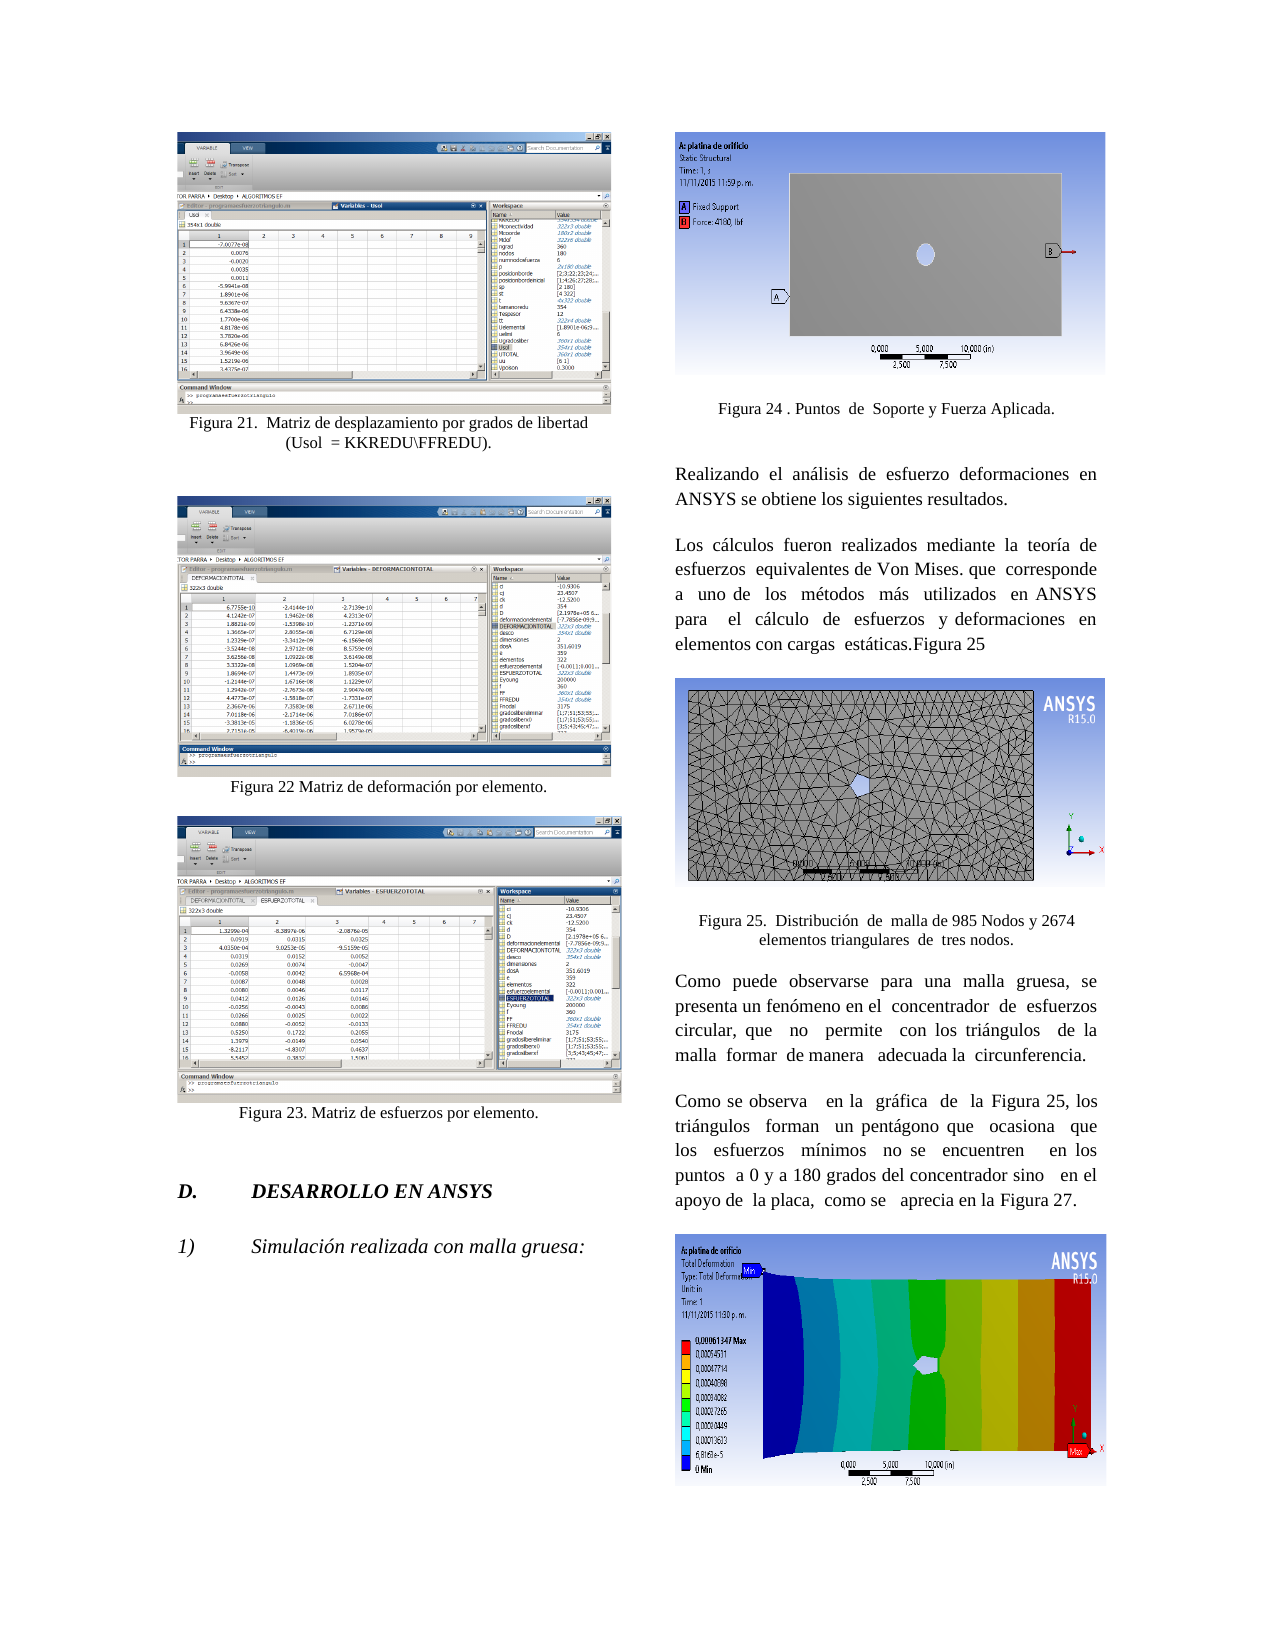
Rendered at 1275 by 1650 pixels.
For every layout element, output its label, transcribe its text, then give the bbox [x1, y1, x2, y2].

picture [177, 496, 612, 777]
text Los cálculos fueron realizados mediante la teoría de esfuerzos equivalentes de Von Mises. que corresponde a uno de los métodos más utilizados en ANSYS para el cálculo de esfuerzos y deformaciones en elementos con cargas estáticas.Figura 25 [675, 533, 1098, 654]
text Como se observa en la gráfica de la Figura 25, los triángulos forman un pentágono que ocasiona que los esfuerzos mínimos no se encuentren en los puntos a 0 y a 180 grados del concentrador sino en el apoyo de la placa, como se aprecia en la Figura 27. [675, 1090, 1098, 1211]
text Figura 21. Matriz de desplazamiento por grados de libertad (Usol = KKREDU\FFREDU). [177, 414, 600, 452]
subtitle Simulación realizada con malla gruesa: [177, 1234, 600, 1258]
picture [675, 1234, 1107, 1486]
text Como puede observarse para una malla gruesa, se presenta un fenómeno en el concentrador de esfuerzos circular, que no permite con los triángulos de la malla formar de manera adecuada la circunferencia. [675, 970, 1098, 1066]
text Figura 23. Matriz de esfuerzos por elemento. [177, 1103, 600, 1122]
text Figura 24 . Puntos de Soporte y Fuerza Aplicada. [675, 399, 1098, 418]
picture [177, 132, 612, 414]
text Realizando el análisis de esfuerzo deformaciones en ANSYS se obtiene los siguientes resultados. [675, 463, 1098, 509]
text Figura 25. Distribución de malla de 985 Nodos y 2674 elementos triangulares de tres nodos. [675, 911, 1098, 949]
text Figura 22 Matriz de deformación por elemento. [177, 777, 600, 796]
picture [675, 678, 1105, 887]
subtitle DESARROLLO EN ANSYS [177, 1179, 600, 1203]
picture [177, 816, 622, 1103]
picture [675, 132, 1106, 375]
